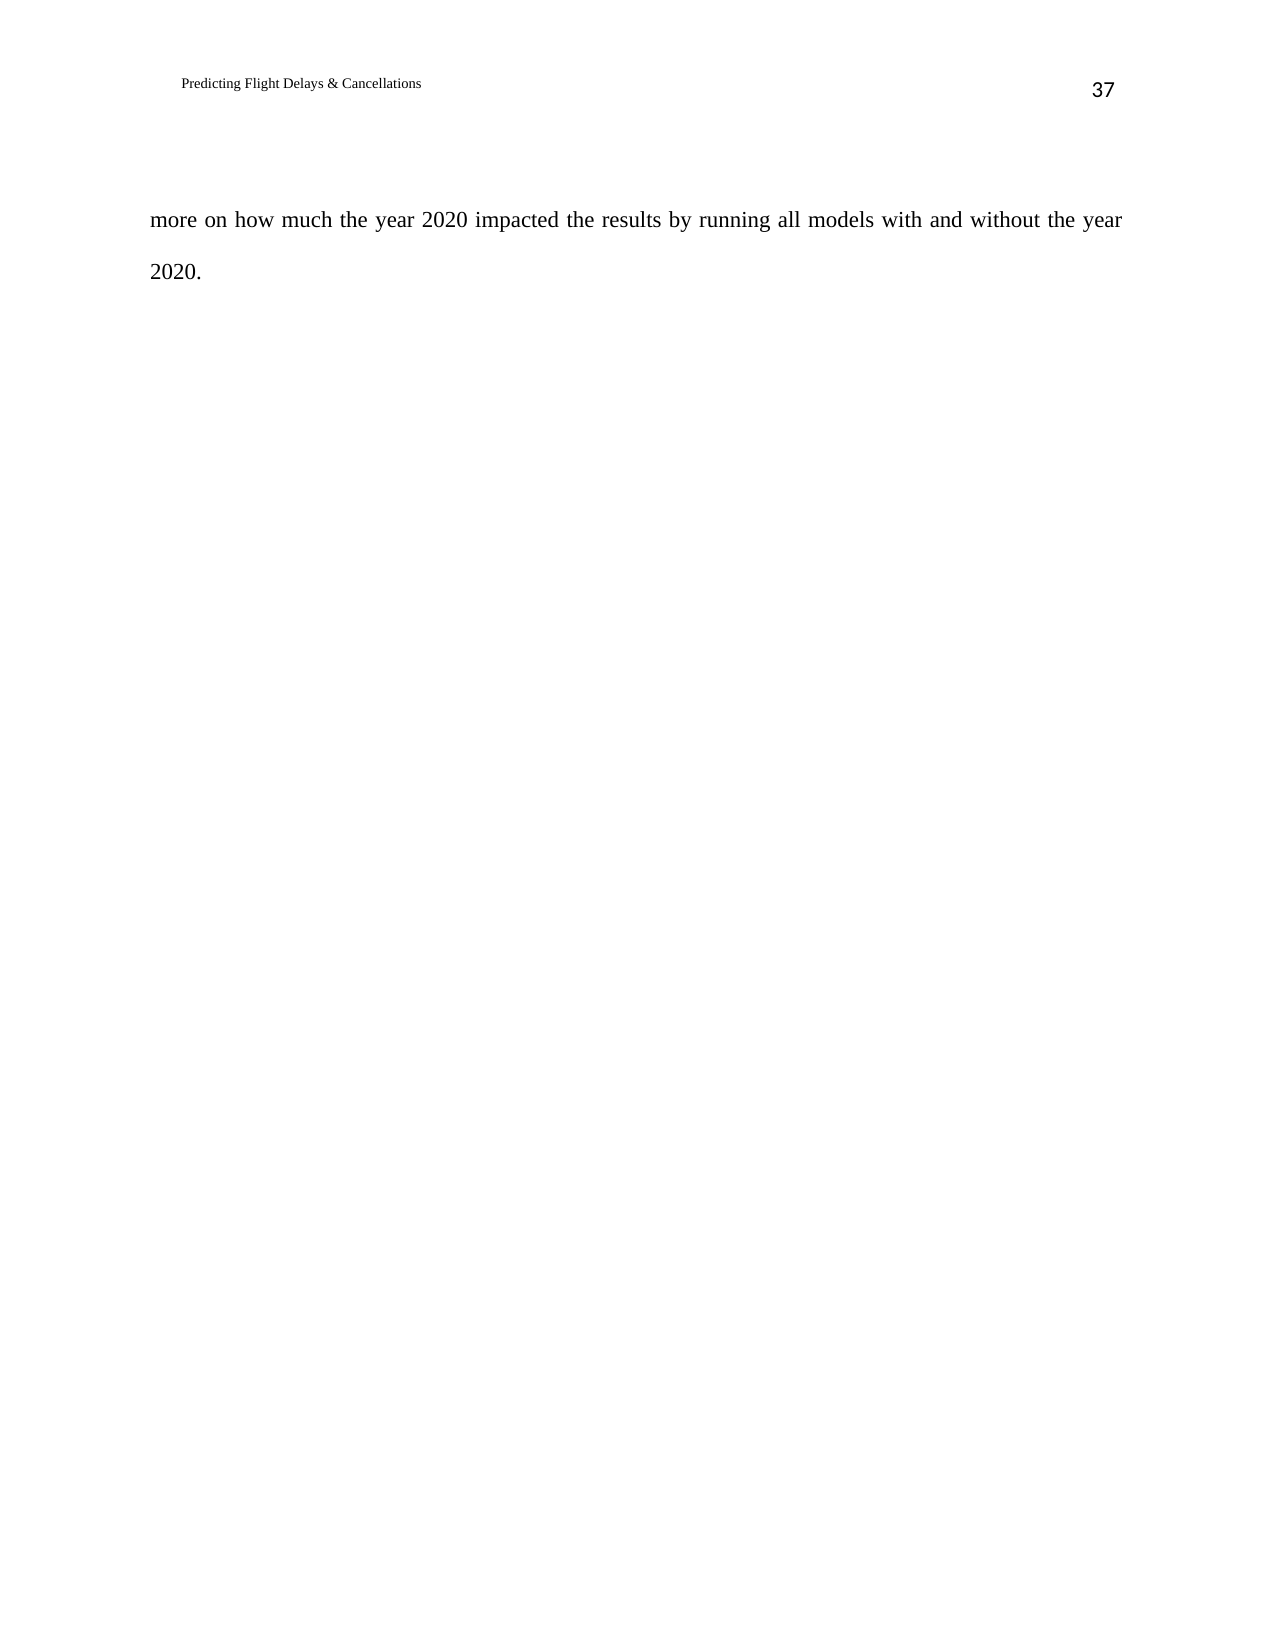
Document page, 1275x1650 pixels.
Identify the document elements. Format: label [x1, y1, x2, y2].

text [150, 206, 1125, 285]
